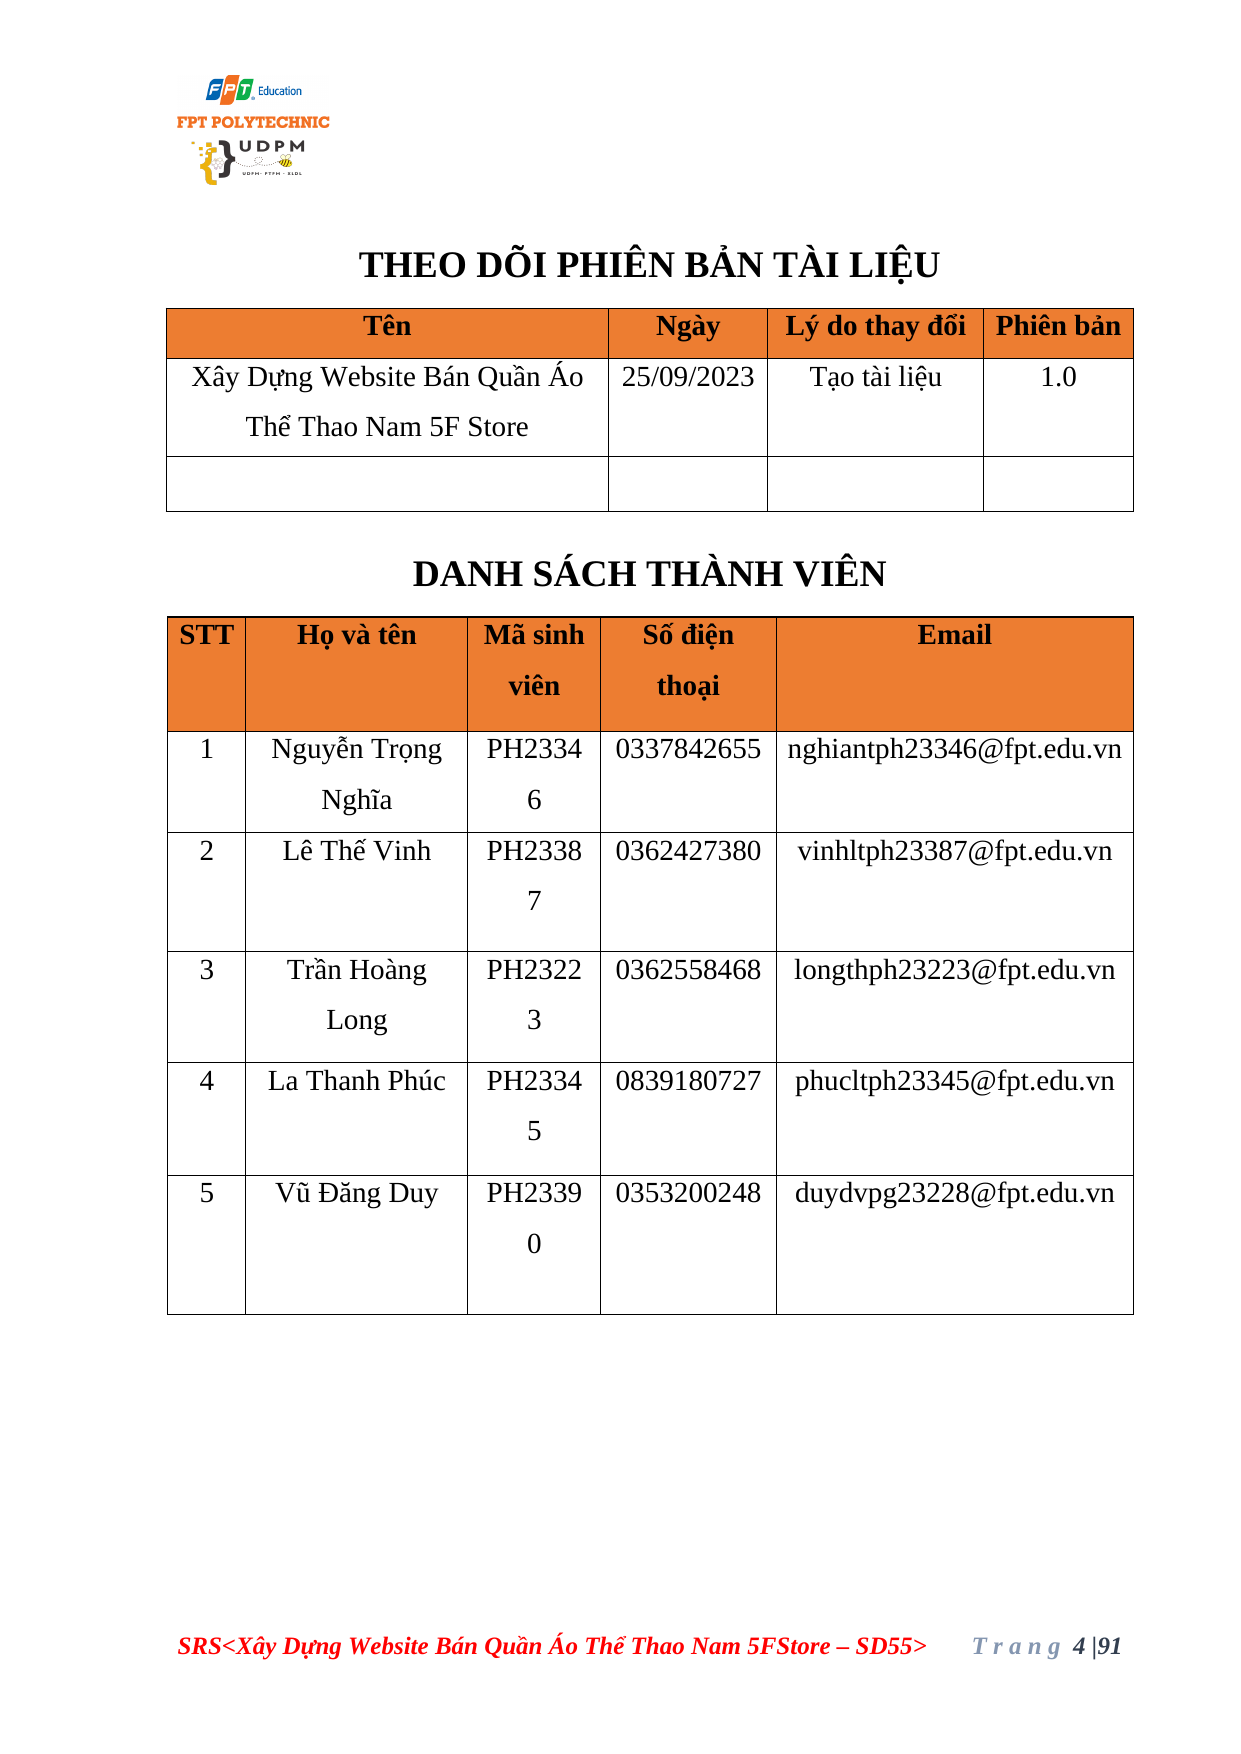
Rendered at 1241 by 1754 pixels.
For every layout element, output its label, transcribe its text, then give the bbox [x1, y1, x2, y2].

table_cell nghiantph23346@fpt.edu.vn [777, 732, 1133, 832]
table_cell 3 [168, 952, 245, 1062]
table_cell longthph23223@fpt.edu.vn [777, 952, 1133, 1062]
table_cell PH23223 [468, 952, 600, 1062]
table_cell 0353200248 [601, 1176, 776, 1314]
table_cell [984, 457, 1133, 511]
table_header Mã sinh viên [468, 618, 600, 731]
table_cell PH23345 [468, 1063, 600, 1174]
table_header Tên [167, 309, 608, 358]
table_header Số điện thoại [601, 618, 776, 731]
table_header STT [168, 618, 245, 731]
table_cell 0362427380 [601, 833, 776, 951]
table_cell 5 [168, 1176, 245, 1314]
table_cell Lê Thế Vinh [246, 833, 467, 951]
table_cell 1.0 [984, 359, 1133, 456]
table_cell PH23390 [468, 1176, 600, 1314]
picture [177, 129, 335, 196]
table_cell 0337842655 [601, 732, 776, 832]
table_cell PH23346 [468, 732, 600, 832]
table_cell duydvpg23228@fpt.edu.vn [777, 1176, 1133, 1314]
text THEO DÕI PHIÊN BẢN TÀI LIỆU [177, 243, 1122, 286]
table_cell 25/09/2023 [609, 359, 767, 456]
table_cell Nguyễn Trọng Nghĩa [246, 732, 467, 832]
table_header Họ và tên [246, 618, 467, 731]
table_cell Trần Hoàng Long [246, 952, 467, 1062]
picture [177, 75, 330, 128]
table_cell 4 [168, 1063, 245, 1174]
table_cell [167, 457, 608, 511]
table_cell Xây Dựng Website Bán Quần Áo Thể Thao Nam 5F Store [167, 359, 608, 456]
table_header Phiên bản [984, 309, 1133, 358]
text DANH SÁCH THÀNH VIÊN [177, 552, 1122, 595]
table_header Email [777, 618, 1133, 731]
table_cell vinhltph23387@fpt.edu.vn [777, 833, 1133, 951]
table_header Ngày [609, 309, 767, 358]
table_cell 2 [168, 833, 245, 951]
table_cell Vũ Đăng Duy [246, 1176, 467, 1314]
table_cell 1 [168, 732, 245, 832]
table_cell PH23387 [468, 833, 600, 951]
table_cell 0362558468 [601, 952, 776, 1062]
table_cell Tạo tài liệu [768, 359, 983, 456]
table_header Lý do thay đổi [768, 309, 983, 358]
table_cell [609, 457, 767, 511]
table_cell 0839180727 [601, 1063, 776, 1174]
table_cell phucltph23345@fpt.edu.vn [777, 1063, 1133, 1174]
table_cell La Thanh Phúc [246, 1063, 467, 1174]
table_cell [768, 457, 983, 511]
